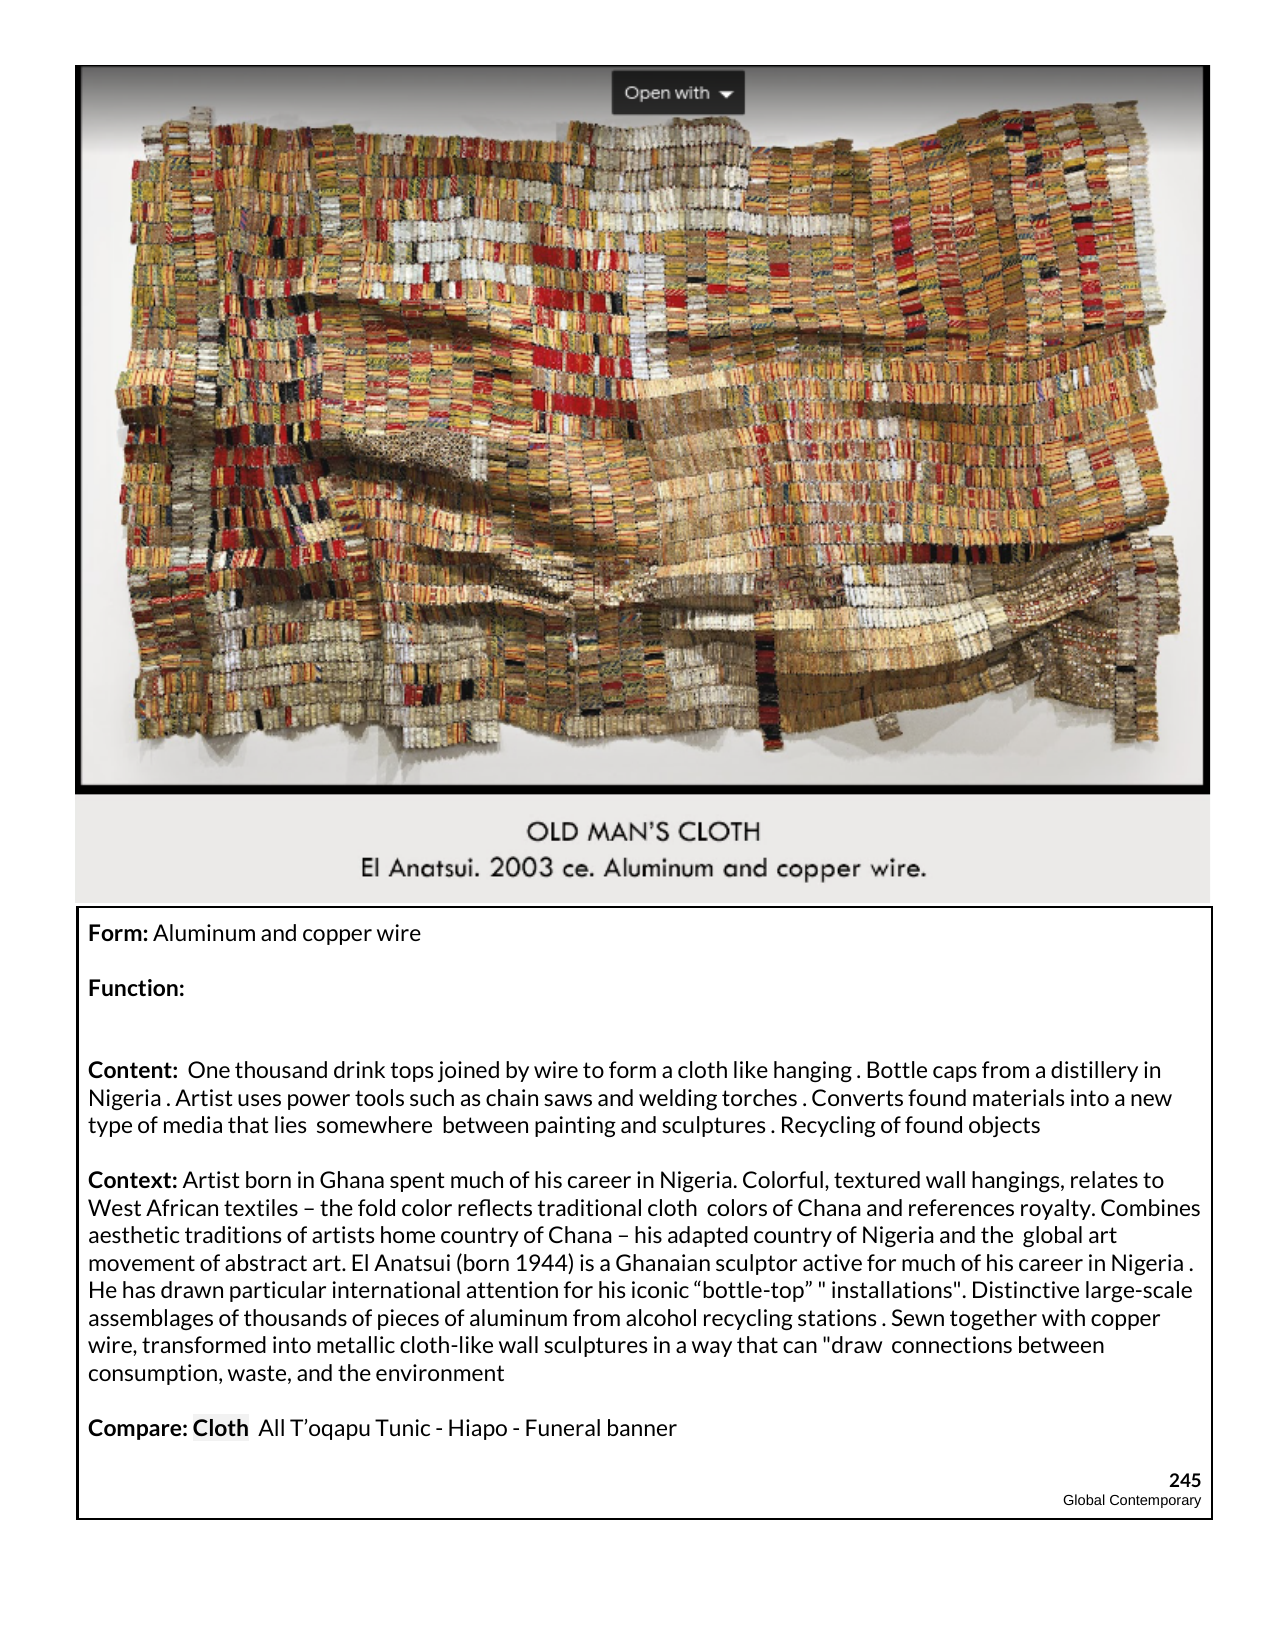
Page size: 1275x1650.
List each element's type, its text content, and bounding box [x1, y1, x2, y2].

table_header Form: Aluminum and copper wire Function: Content: One thousand drink tops joined by wire to form a cloth like hanging . Bottle caps from a distillery in Nigeria . Artist uses power tools such as chain saws and welding torches . Converts found materials into a new type of media that lies somewhere between painting and sculptures . Recycling of found objects Context: Artist born in Ghana spent much of his career in Nigeria. Colorful, textured wall hangings, relates to West African textiles – the fold color reflects traditional cloth colors of Chana and references royalty. Combines aesthetic traditions of artists home country of Chana – his adapted country of Nigeria and the global art movement of abstract art. El Anatsui (born 1944) is a Ghanaian sculptor active for much of his career in Nigeria . He has drawn particular international attention for his iconic “bottle-top” " installations". Distinctive large-scale assemblages of thousands of pieces of aluminum from alcohol recycling stations . Sewn together with copper wire, transformed into metallic cloth-like wall sculptures in a way that can "draw connections between consumption, waste, and the environment Compare: Cloth All T’oqapu Tunic - Hiapo - Funeral banner 245 Global Contemporary [79, 908, 1211, 1518]
picture [75, 65, 1211, 903]
